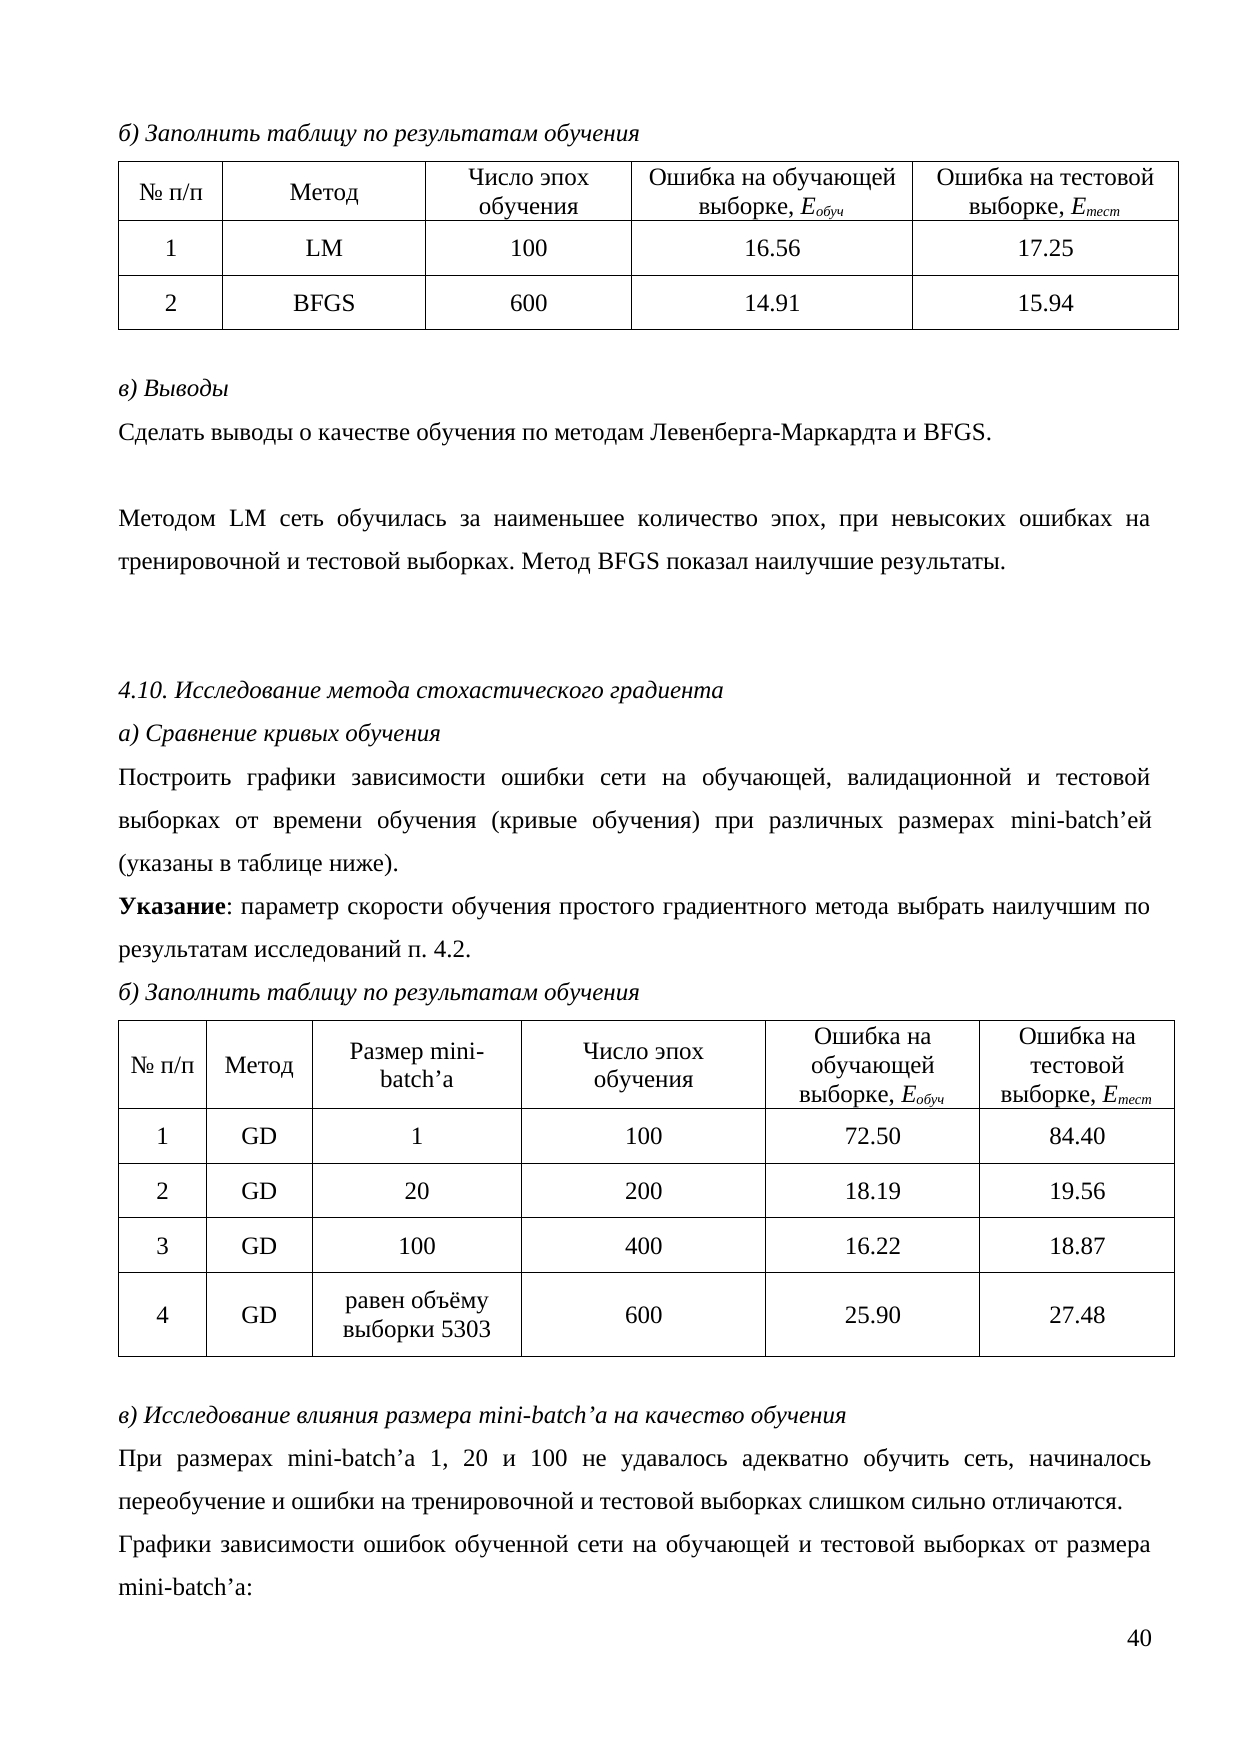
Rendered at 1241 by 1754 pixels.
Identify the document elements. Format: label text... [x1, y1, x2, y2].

table_cell 14.91 [632, 276, 912, 329]
table_cell 100 [426, 221, 631, 274]
table_cell 100 [313, 1218, 521, 1272]
text б) Заполнить таблицу по результатам обучения [118, 118, 1152, 147]
table_header Ошибка на обучающей выборке, Eобуч [766, 1021, 979, 1108]
table_cell 600 [522, 1273, 765, 1356]
table_cell 15.94 [913, 276, 1178, 329]
table_cell 72.50 [766, 1109, 979, 1162]
table_cell 2 [119, 276, 222, 329]
table_cell равен объёму выборки 5303 [313, 1273, 521, 1356]
table_cell 27.48 [980, 1273, 1174, 1356]
table_cell 3 [119, 1218, 206, 1272]
table_cell 16.22 [766, 1218, 979, 1272]
text Указание: параметр скорости обучения простого градиентного метода выбрать наилучшим по результатам исследований п. 4.2. [118, 891, 1152, 963]
text Сделать выводы о качестве обучения по методам Левенберга-Маркардта и BFGS. [118, 417, 1152, 445]
table_header № п/п [119, 162, 222, 220]
table_header Метод [223, 162, 425, 220]
table_cell 19.56 [980, 1164, 1174, 1217]
table_cell 16.56 [632, 221, 912, 274]
table_header Ошибка на тестовой выборке, Eтест [913, 162, 1178, 220]
table_cell 400 [522, 1218, 765, 1272]
text Графики зависимости ошибок обученной сети на обучающей и тестовой выборках от размера mini-batch’а: [118, 1529, 1152, 1601]
table_header Число эпох обучения [522, 1021, 765, 1108]
table_cell 18.87 [980, 1218, 1174, 1272]
table_cell GD [207, 1109, 312, 1162]
table_cell 2 [119, 1164, 206, 1217]
table_cell 100 [522, 1109, 765, 1162]
table_cell 18.19 [766, 1164, 979, 1217]
table_header Число эпох обучения [426, 162, 631, 220]
table_cell 1 [119, 1109, 206, 1162]
table_header Метод [207, 1021, 312, 1108]
table_header Размер mini-batch’а [313, 1021, 521, 1108]
text 4.10. Исследование метода стохастического градиента [118, 675, 1152, 704]
table_header № п/п [119, 1021, 206, 1108]
table_cell GD [207, 1273, 312, 1356]
text Построить графики зависимости ошибки сети на обучающей, валидационной и тестовой выборках от времени обучения (кривые обучения) при различных размерах mini-batch’ей (указаны в таблице ниже). [118, 762, 1152, 877]
table_cell 200 [522, 1164, 765, 1217]
table_cell 84.40 [980, 1109, 1174, 1162]
table_cell 25.90 [766, 1273, 979, 1356]
table_cell 17.25 [913, 221, 1178, 274]
table_cell 1 [119, 221, 222, 274]
table_cell GD [207, 1164, 312, 1217]
table_cell BFGS [223, 276, 425, 329]
table_cell GD [207, 1218, 312, 1272]
table_cell 1 [313, 1109, 521, 1162]
text Методом LM сеть обучилась за наименьшее количество эпох, при невысоких ошибках на тренировочной и тестовой выборках. Метод BFGS показал наилучшие результаты. [118, 503, 1152, 575]
table_cell 600 [426, 276, 631, 329]
text а) Сравнение кривых обучения [118, 718, 1152, 747]
table_cell 4 [119, 1273, 206, 1356]
table_header Ошибка на обучающей выборке, Eобуч [632, 162, 912, 220]
table_cell 20 [313, 1164, 521, 1217]
text При размерах mini-batch’а 1, 20 и 100 не удавалось адекватно обучить сеть, начиналось переобучение и ошибки на тренировочной и тестовой выборках слишком сильно отличаются. [118, 1443, 1152, 1515]
table_header Ошибка на тестовой выборке, Eтест [980, 1021, 1174, 1108]
text в) Выводы [118, 373, 1152, 402]
text б) Заполнить таблицу по результатам обучения [118, 977, 1152, 1006]
text в) Исследование влияния размера mini-batch’а на качество обучения [118, 1400, 1152, 1428]
table_cell LM [223, 221, 425, 274]
